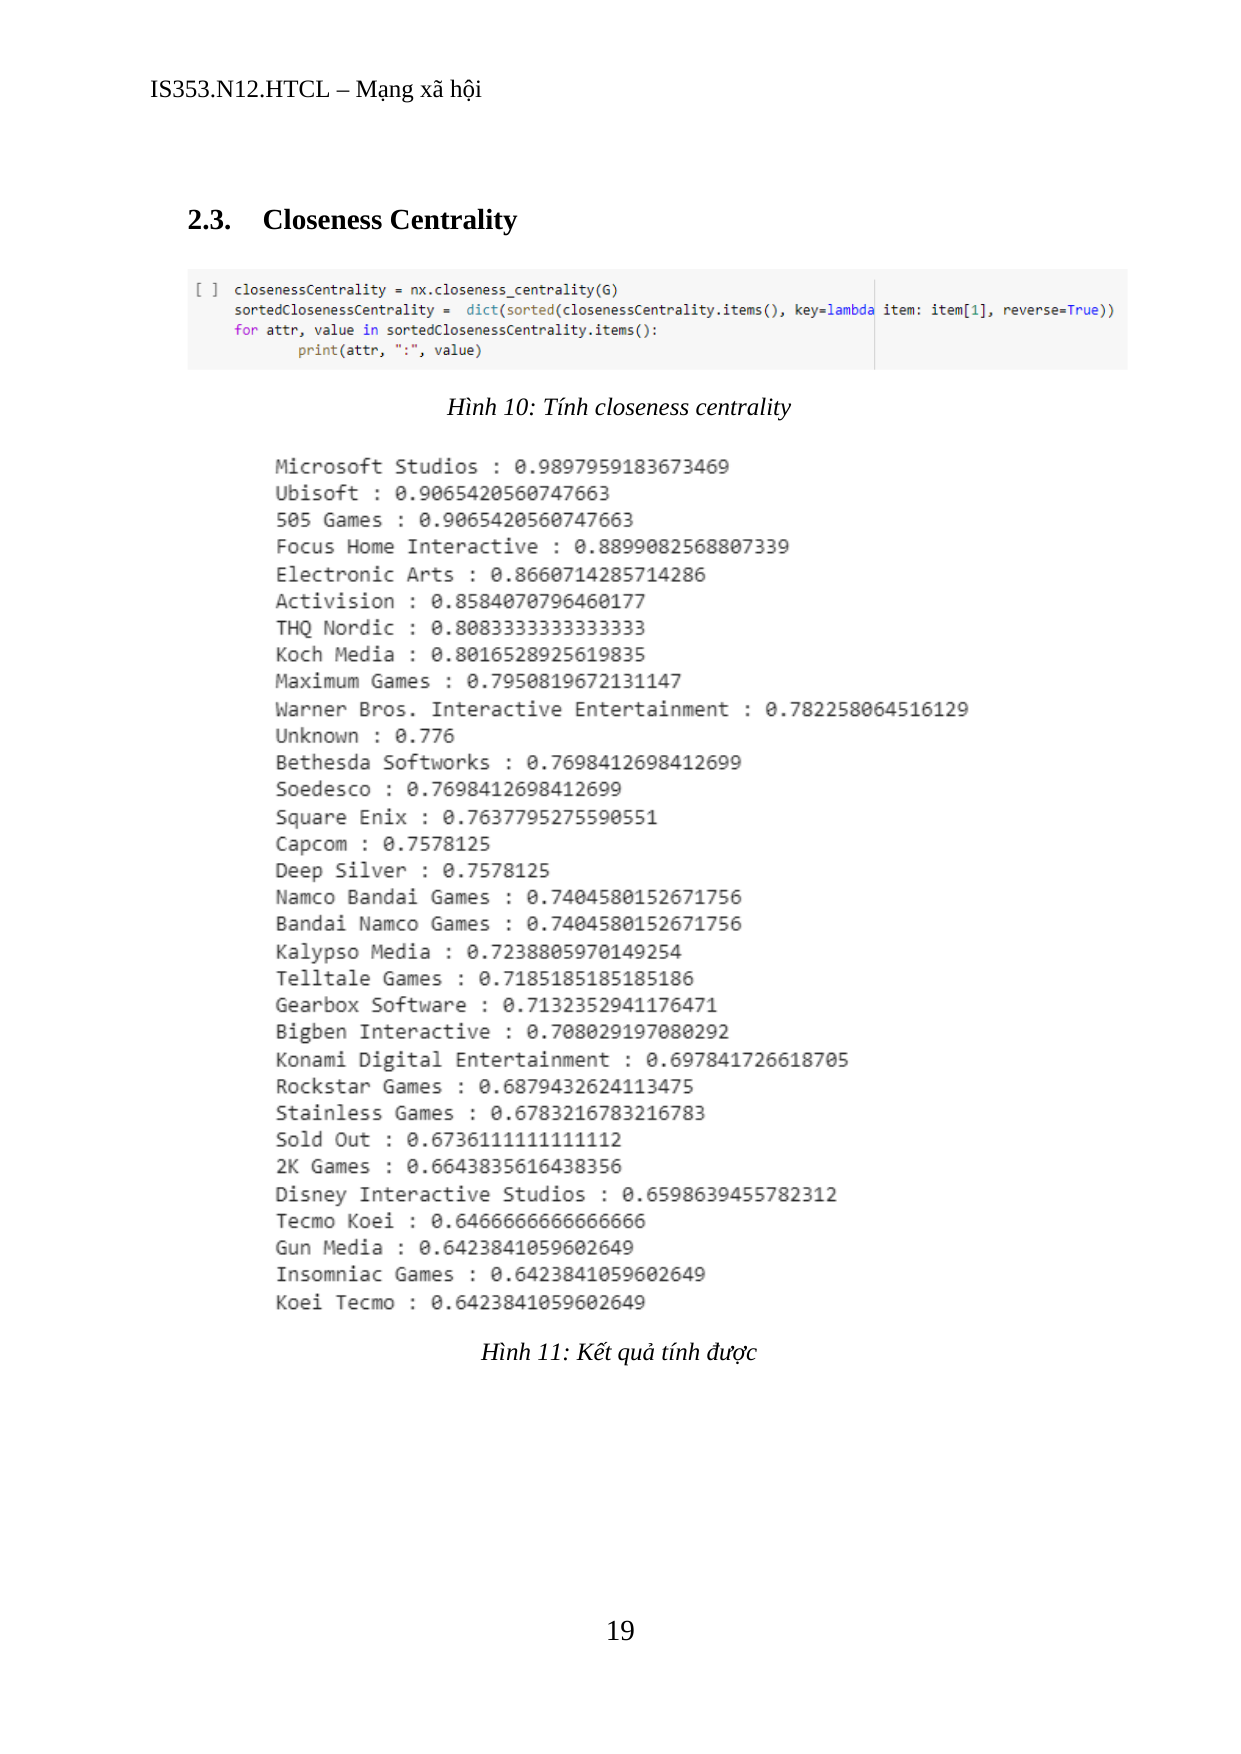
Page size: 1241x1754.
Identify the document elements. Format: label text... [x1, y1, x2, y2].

text Hình 11: Kết quả tính được [150, 1337, 1090, 1365]
picture [187, 268, 1128, 374]
picture [259, 441, 981, 1319]
text Hình 10: Tính closeness centrality [150, 392, 1090, 421]
list Closeness Centrality [187, 202, 1090, 235]
